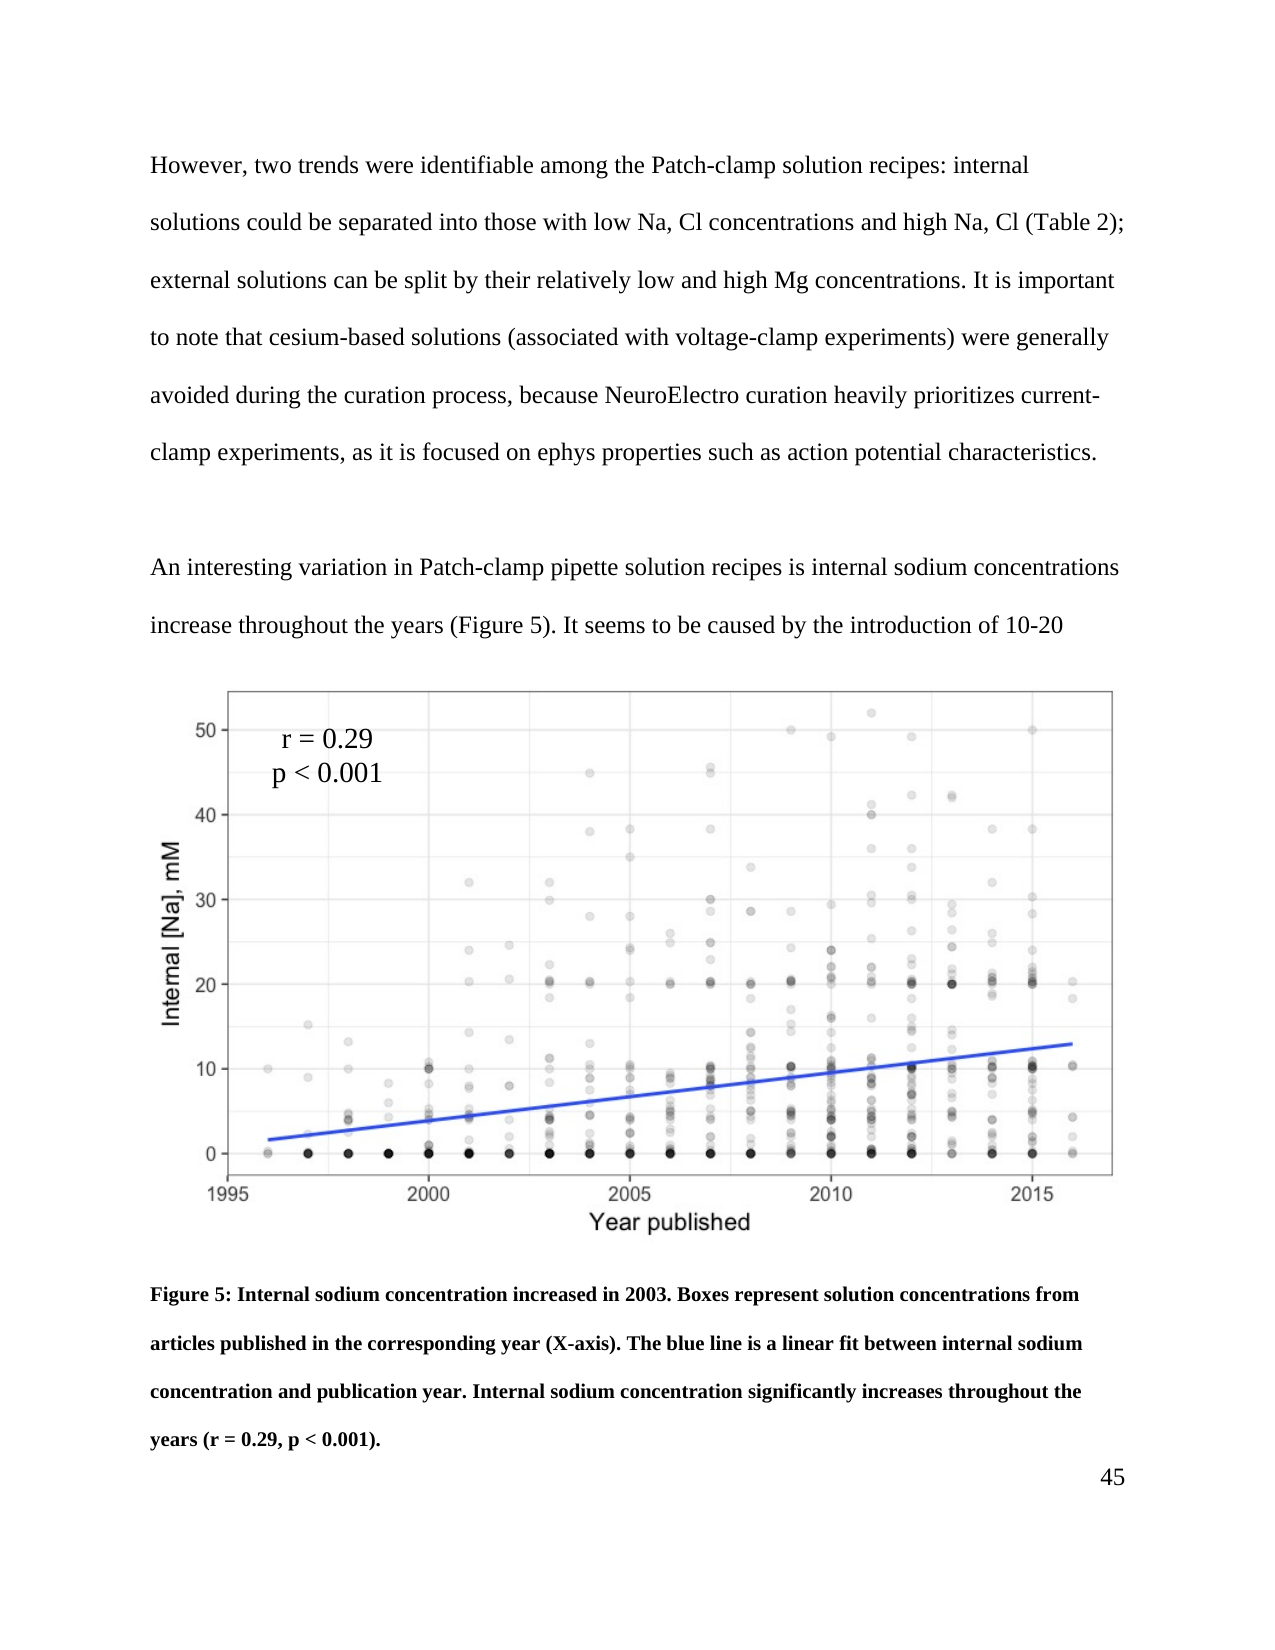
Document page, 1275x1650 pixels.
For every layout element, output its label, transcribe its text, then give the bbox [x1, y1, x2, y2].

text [150, 150, 1125, 466]
picture [150, 680, 1125, 1246]
text An interesting variation in Patch-clamp pipette solution recipes is internal sodium concentrations increase throughout the years (Figure 5). It seems to be caused by the introduction of 10-20 [150, 552, 1125, 639]
text Figure 5: Internal sodium concentration increased in 2003. Boxes represent solution concentrations from articles published in the corresponding year (X-axis). The blue line is a linear fit between internal sodium concentration and publication year. Internal sodium concentration significantly increases throughout the years (r = 0.29, p < 0.001). [150, 1282, 1125, 1451]
